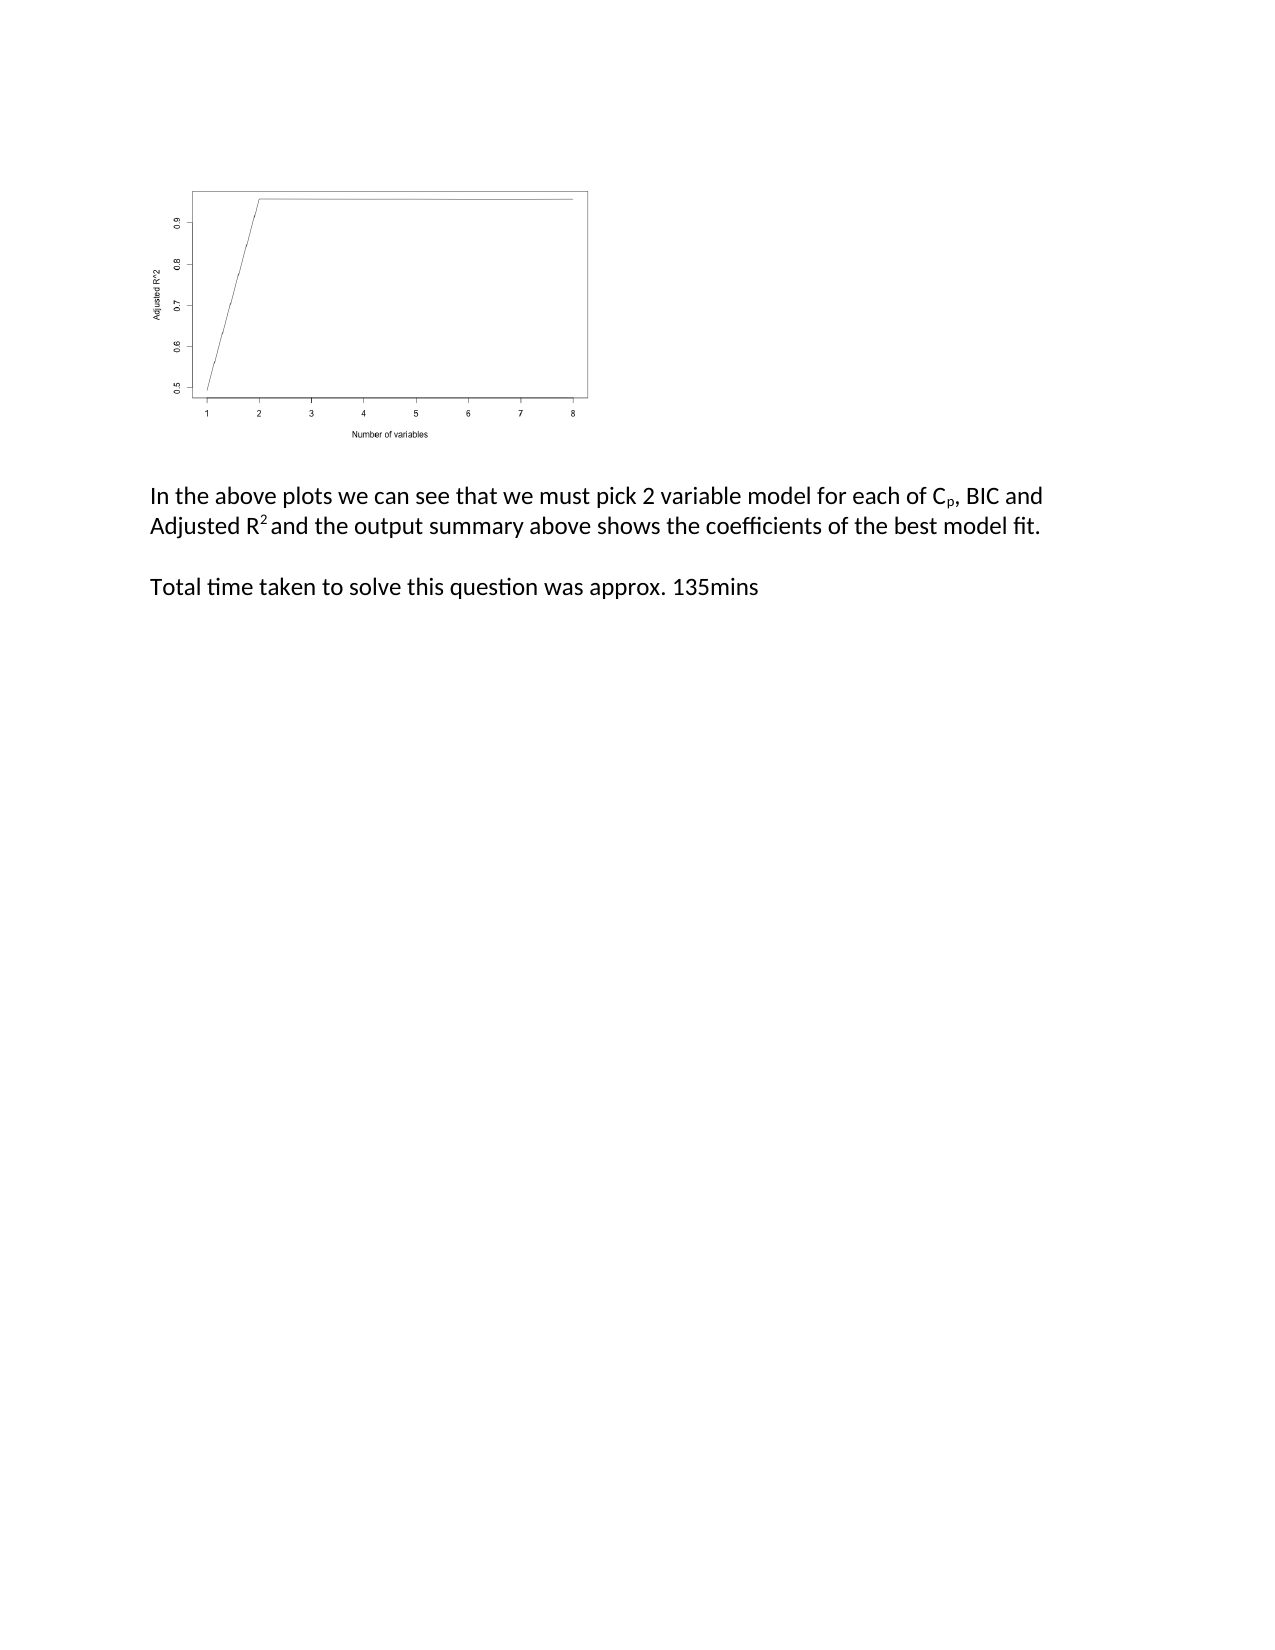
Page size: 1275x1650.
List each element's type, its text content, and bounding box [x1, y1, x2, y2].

picture [150, 150, 609, 450]
text In the above plots we can see that we must pick 2 variable model for each of Cp, BIC and Adjusted R2 and the output summary above shows the coefficients of the best model fit. [150, 480, 1125, 541]
text Total time taken to solve this question was approx. 135mins [150, 571, 1125, 602]
